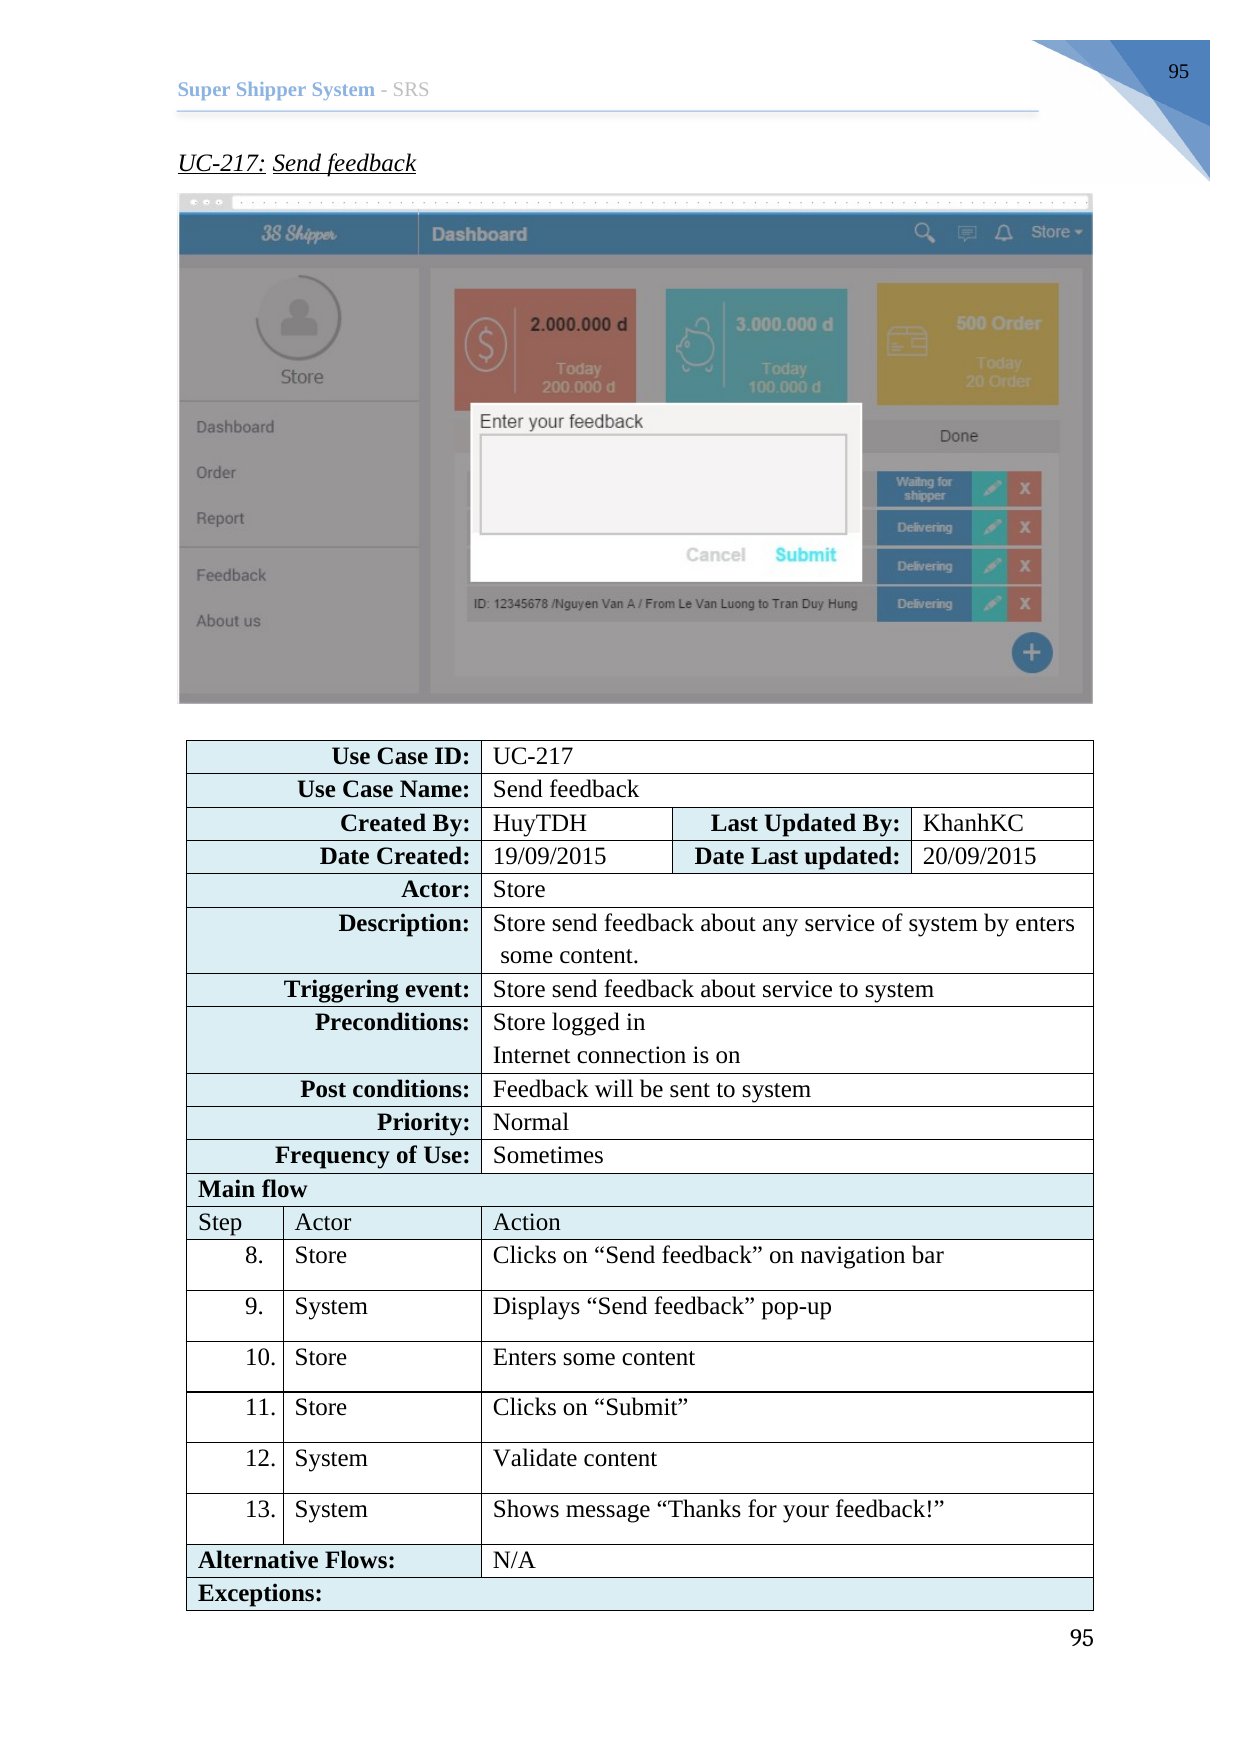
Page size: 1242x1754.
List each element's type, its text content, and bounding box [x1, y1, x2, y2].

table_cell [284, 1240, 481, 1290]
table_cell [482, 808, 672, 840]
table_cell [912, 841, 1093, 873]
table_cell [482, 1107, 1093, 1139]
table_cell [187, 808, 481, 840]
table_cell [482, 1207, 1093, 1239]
picture [177, 193, 1093, 704]
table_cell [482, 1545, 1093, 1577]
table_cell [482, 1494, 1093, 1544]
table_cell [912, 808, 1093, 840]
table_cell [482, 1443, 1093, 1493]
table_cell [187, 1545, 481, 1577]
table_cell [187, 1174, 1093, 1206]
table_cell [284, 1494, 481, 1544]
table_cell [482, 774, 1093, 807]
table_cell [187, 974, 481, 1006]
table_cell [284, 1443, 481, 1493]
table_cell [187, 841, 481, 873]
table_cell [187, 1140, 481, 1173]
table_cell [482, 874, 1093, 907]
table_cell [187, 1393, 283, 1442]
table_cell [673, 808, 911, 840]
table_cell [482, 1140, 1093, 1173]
picture [1029, 40, 1210, 182]
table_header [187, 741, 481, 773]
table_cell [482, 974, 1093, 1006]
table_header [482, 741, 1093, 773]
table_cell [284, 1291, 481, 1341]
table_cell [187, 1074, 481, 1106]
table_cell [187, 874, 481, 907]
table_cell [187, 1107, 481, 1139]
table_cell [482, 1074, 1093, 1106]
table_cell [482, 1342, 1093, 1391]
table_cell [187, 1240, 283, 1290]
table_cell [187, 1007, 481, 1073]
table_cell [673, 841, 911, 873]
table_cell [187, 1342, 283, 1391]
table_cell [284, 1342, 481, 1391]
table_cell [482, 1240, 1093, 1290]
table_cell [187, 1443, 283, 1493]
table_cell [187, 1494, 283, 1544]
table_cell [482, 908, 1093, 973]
subtitle UC-217: Send feedback [177, 148, 1094, 176]
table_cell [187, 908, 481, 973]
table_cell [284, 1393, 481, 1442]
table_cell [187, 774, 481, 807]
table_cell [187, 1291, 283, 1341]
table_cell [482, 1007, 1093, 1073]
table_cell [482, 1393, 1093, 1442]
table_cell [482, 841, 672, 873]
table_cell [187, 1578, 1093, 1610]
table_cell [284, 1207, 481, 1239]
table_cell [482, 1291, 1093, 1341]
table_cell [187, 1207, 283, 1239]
